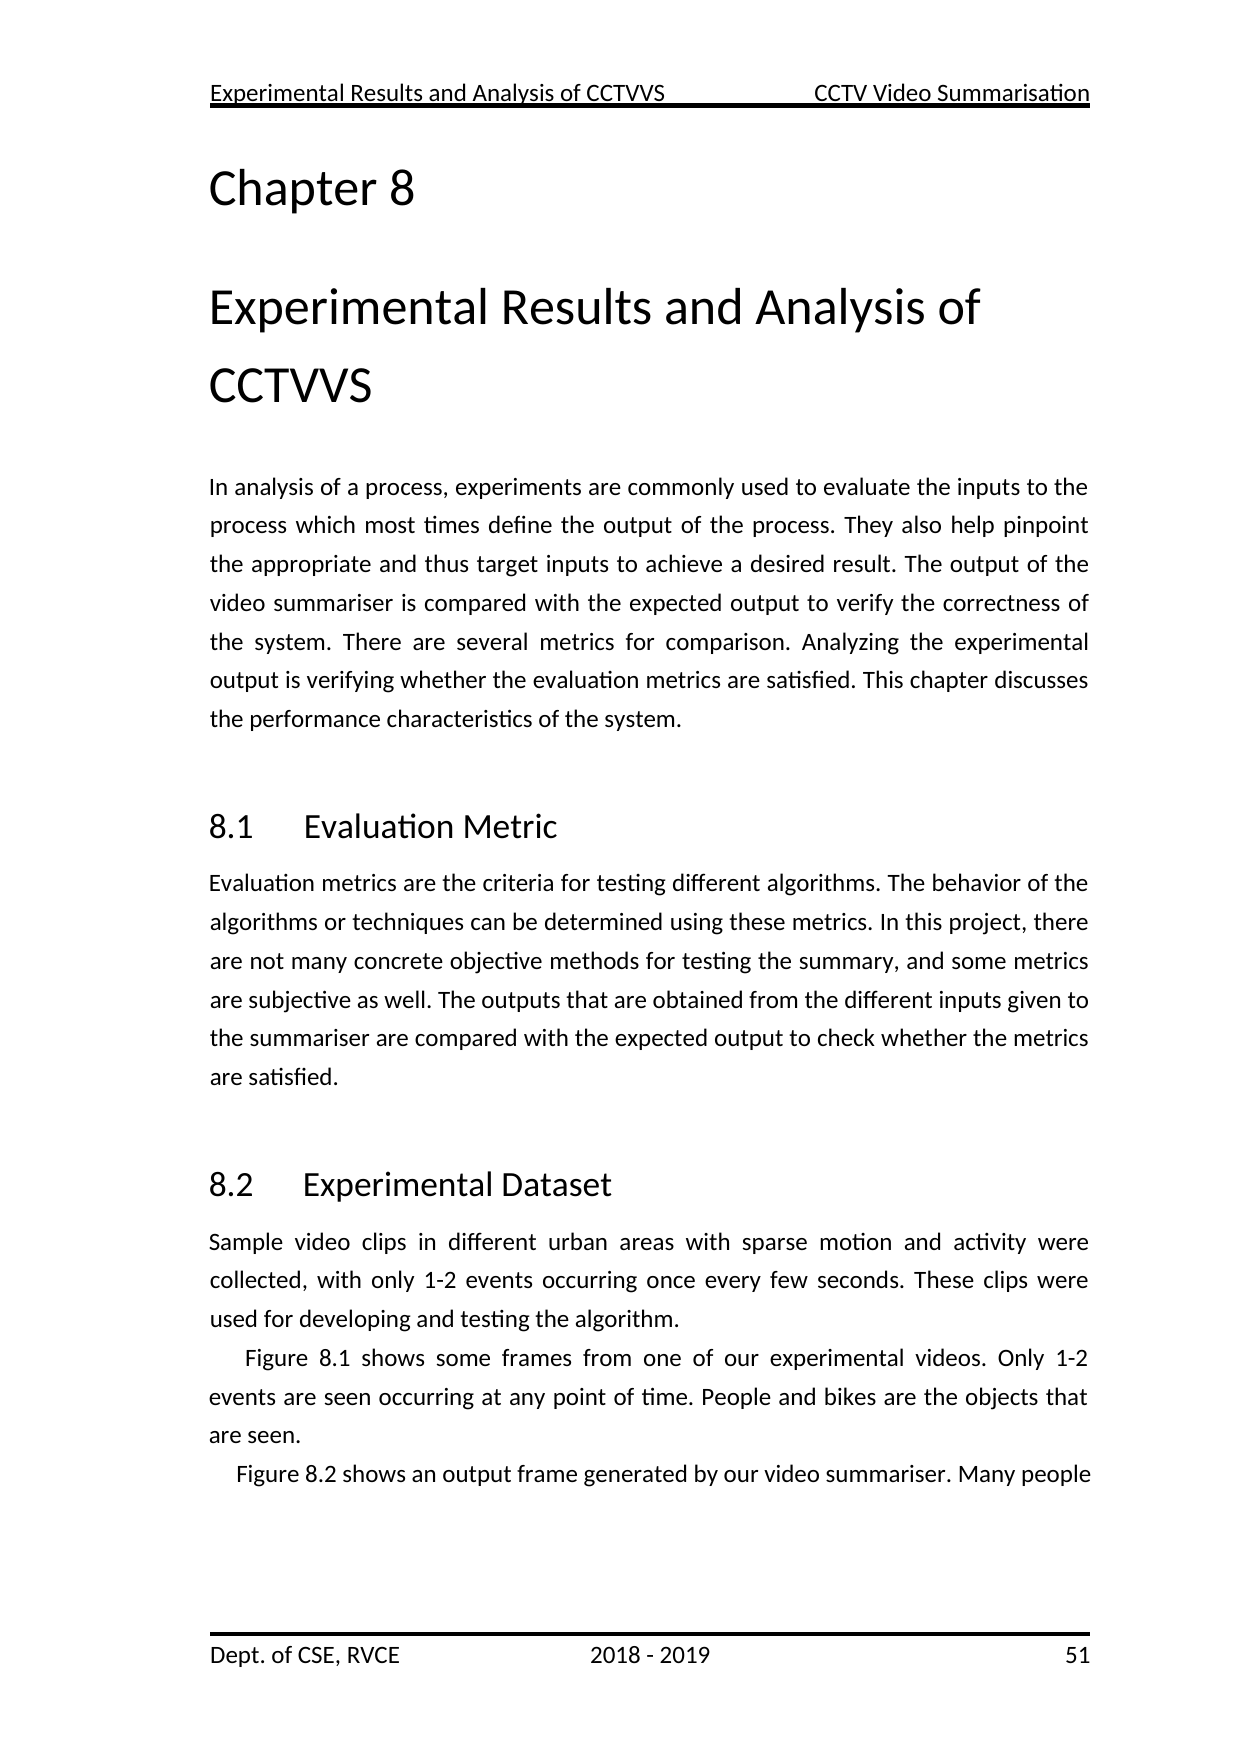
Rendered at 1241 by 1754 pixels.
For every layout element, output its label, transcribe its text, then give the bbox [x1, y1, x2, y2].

text Evaluation metrics are the criteria for testing different algorithms. The behavior of the algorithms or techniques can be determined using these metrics. In this project, there are not many concrete objective methods for testing the summary, and some metrics are subjective as well. The outputs that are obtained from the different inputs given to the summariser are compared with the expected output to check whether the metrics are satisfied. [208, 867, 1090, 1092]
subtitle 8.2 Experimental Dataset [208, 1162, 1090, 1205]
text Figure 8.2 shows an output frame generated by our video summariser. Many people [210, 1458, 1092, 1489]
text CCTVVS [208, 352, 1090, 415]
text Chapter 8 [208, 155, 1090, 219]
subtitle Experimental Results and Analysis of [208, 274, 1090, 338]
subtitle 8.1 Evaluation Metric [208, 804, 1090, 847]
text Sample video clips in different urban areas with sparse motion and activity were collected, with only 1-2 events occurring once every few seconds. These clips were used for developing and testing the algorithm. [208, 1226, 1090, 1334]
text In analysis of a process, experiments are commonly used to evaluate the inputs to the process which most times define the output of the process. They also help pinpoint the appropriate and thus target inputs to achieve a desired result. The output of the video summariser is compared with the expected output to verify the correctness of the system. There are several metrics for comparison. Analyzing the experimental output is verifying whether the evaluation metrics are satisfied. This chapter discusses the performance characteristics of the system. [208, 471, 1090, 734]
text Figure 8.1 shows some frames from one of our experimental videos. Only 1-2 events are seen occurring at any point of time. People and bikes are the objects that are seen. [208, 1342, 1090, 1450]
